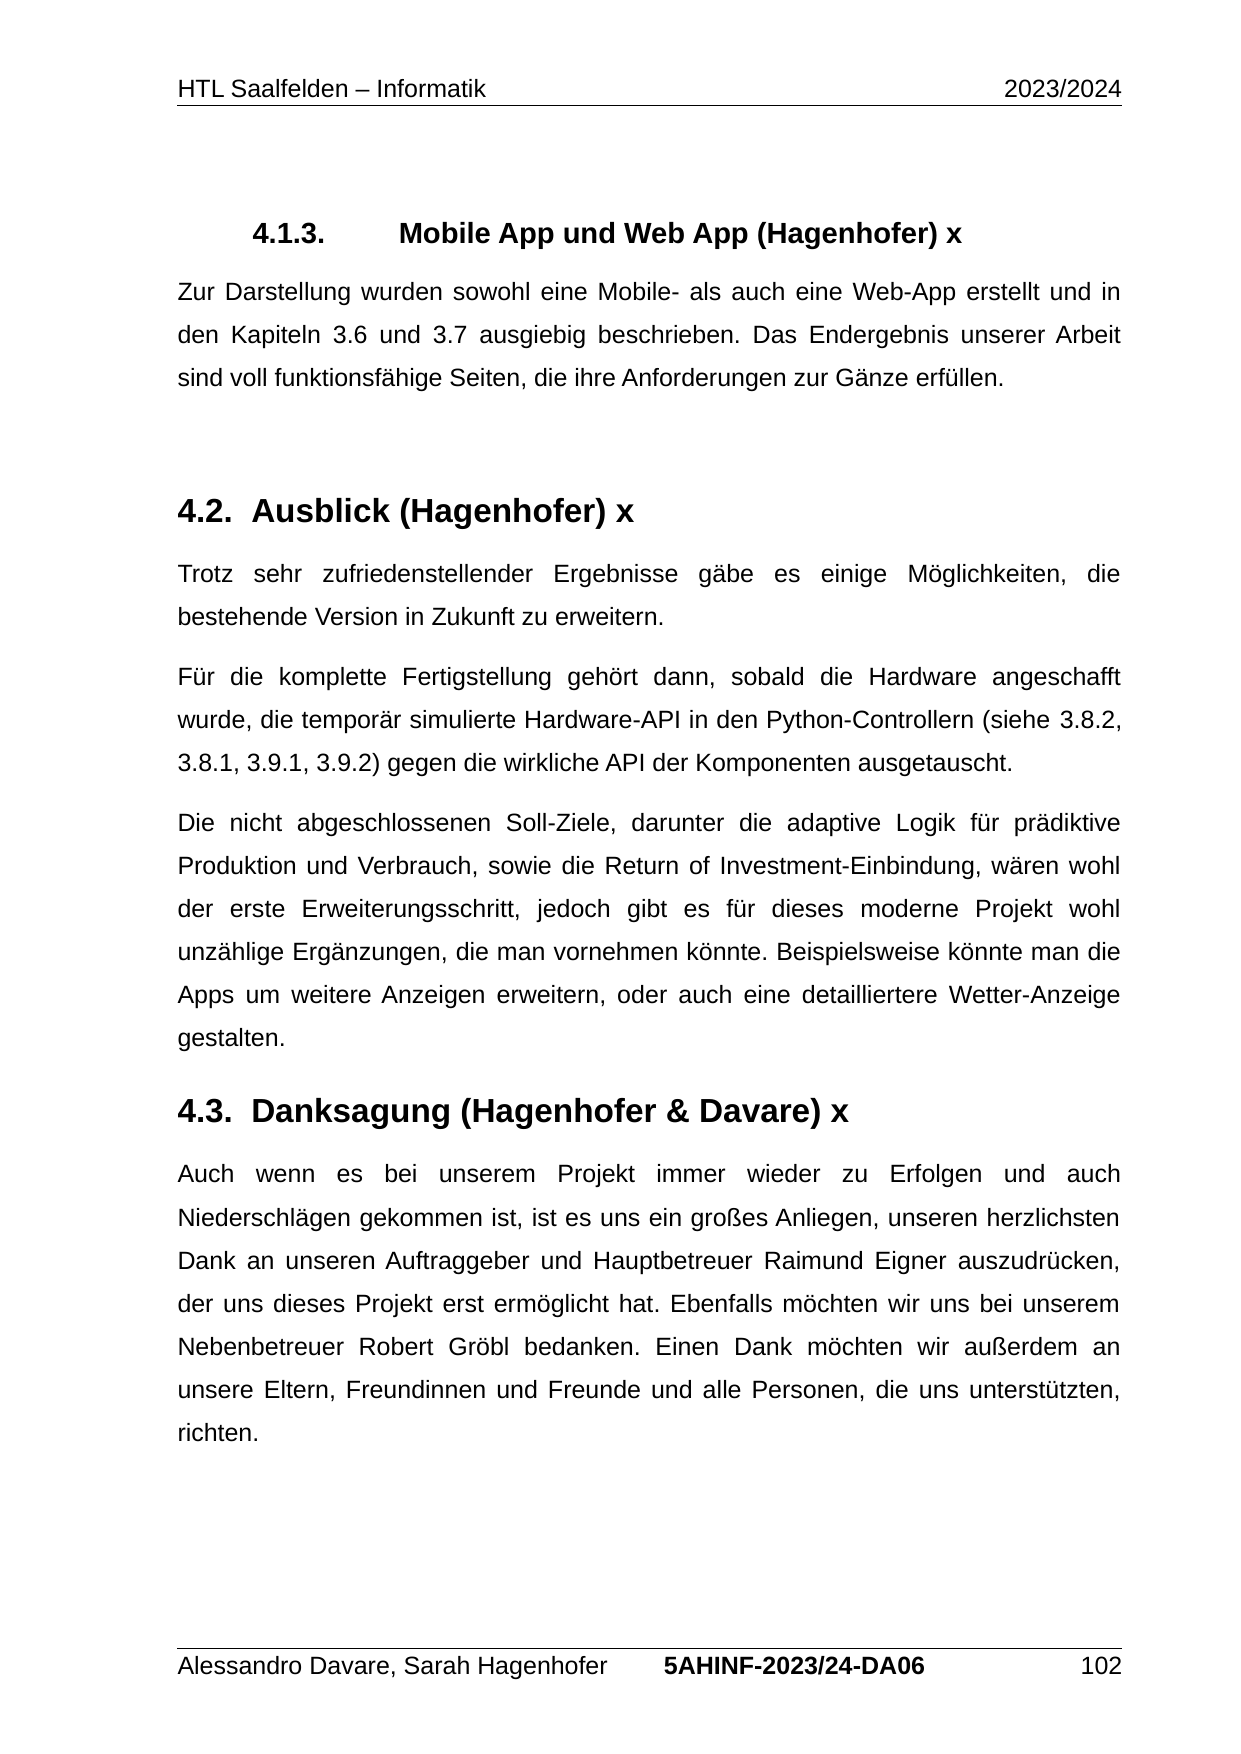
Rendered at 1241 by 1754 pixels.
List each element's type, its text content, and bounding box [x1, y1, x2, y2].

subtitle Mobile App und Web App (Hagenhofer) x [252, 216, 1122, 249]
text Trotz sehr zufriedenstellender Ergebnisse gäbe es einige Möglichkeiten, die bestehende Version in Zukunft zu erweitern. [177, 559, 1122, 631]
subtitle Ausblick (Hagenhofer) x [177, 491, 1122, 529]
subtitle Danksagung (Hagenhofer & Davare) x [177, 1091, 1122, 1130]
text Für die komplette Fertigstellung gehört dann, sobald die Hardware angeschafft wurde, die temporär simulierte Hardware-API in den Python-Controllern (siehe 3.8.2, 3.8.1, 3.9.1, 3.9.2) gegen die wirkliche API der Komponenten ausgetauscht. [177, 662, 1122, 777]
text Auch wenn es bei unserem Projekt immer wieder zu Erfolgen und auch Niederschlägen gekommen ist, ist es uns ein großes Anliegen, unseren herzlichsten Dank an unseren Auftraggeber und Hauptbetreuer Raimund Eigner auszudrücken, der uns dieses Projekt erst ermöglicht hat. Ebenfalls möchten wir uns bei unserem Nebenbetreuer Robert Gröbl bedanken. Einen Dank möchten wir außerdem an unsere Eltern, Freundinnen und Freunde und alle Personen, die uns unterstützten, richten. [177, 1159, 1122, 1447]
text Zur Darstellung wurden sowohl eine Mobile- als auch eine Web-App erstellt und in den Kapiteln 3.6 und 3.7 ausgiebig beschrieben. Das Endergebnis unserer Arbeit sind voll funktionsfähige Seiten, die ihre Anforderungen zur Gänze erfüllen. [177, 277, 1122, 392]
text Die nicht abgeschlossenen Soll-Ziele, darunter die adaptive Logik für prädiktive Produktion und Verbrauch, sowie die Return of Investment-Einbindung, wären wohl der erste Erweiterungsschritt, jedoch gibt es für dieses moderne Projekt wohl unzählige Ergänzungen, die man vornehmen könnte. Beispielsweise könnte man die Apps um weitere Anzeigen erweitern, oder auch eine detailliertere Wetter-Anzeige gestalten. [177, 808, 1122, 1052]
